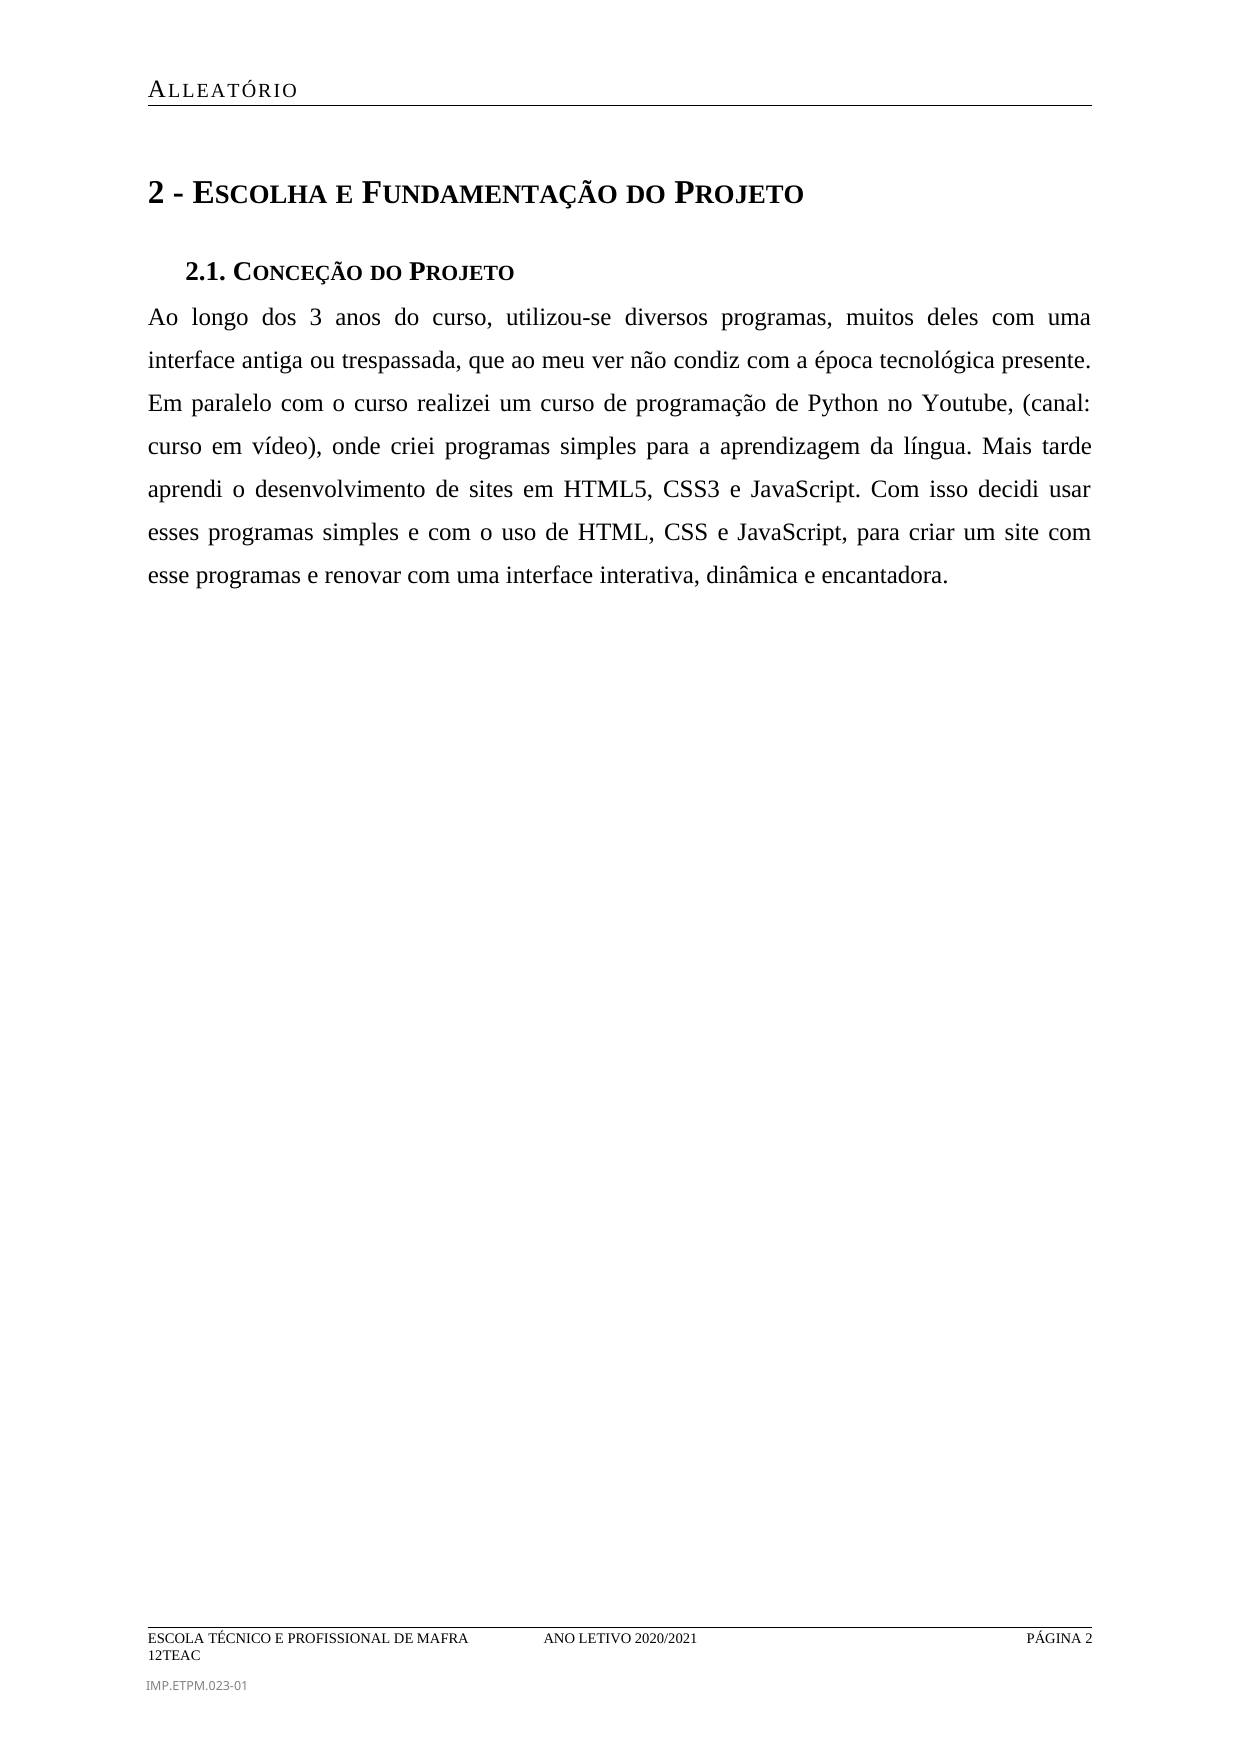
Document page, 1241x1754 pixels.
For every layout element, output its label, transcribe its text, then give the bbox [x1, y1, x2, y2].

subtitle Escolha e Fundamentação do Projeto [148, 173, 1092, 211]
subtitle Conceção do Projeto [185, 255, 1092, 286]
text Ao longo dos 3 anos do curso, utilizou-se diversos programas, muitos deles com uma interface antiga ou trespassada, que ao meu ver não condiz com a época tecnológica presente. Em paralelo com o curso realizei um curso de programação de Python no Youtube, (canal: curso em vídeo), onde criei programas simples para a aprendizagem da língua. Mais tarde aprendi o desenvolvimento de sites em HTML5, CSS3 e JavaScript. Com isso decidi usar esses programas simples e com o uso de HTML, CSS e JavaScript, para criar um site com esse programas e renovar com uma interface interativa, dinâmica e encantadora. [148, 302, 1092, 589]
